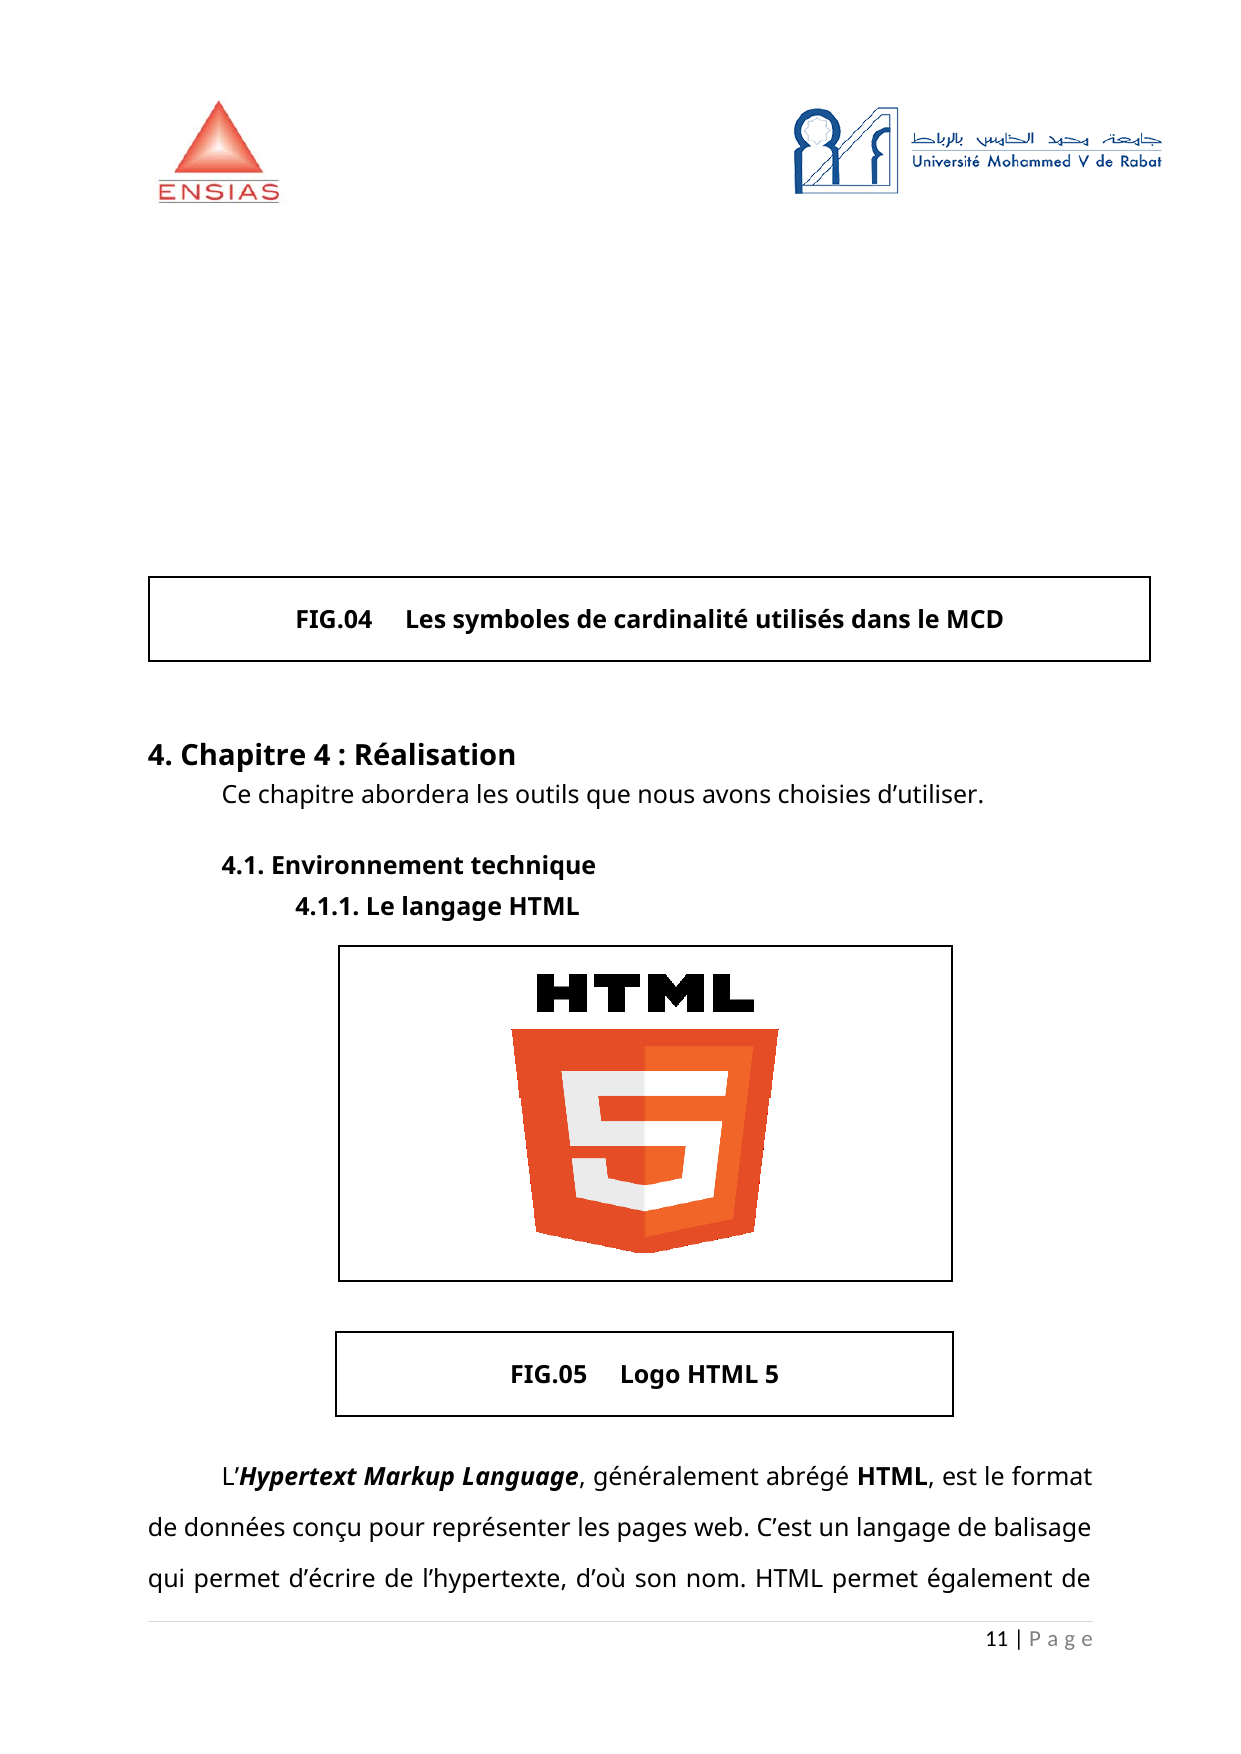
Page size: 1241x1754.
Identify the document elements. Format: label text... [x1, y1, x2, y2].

picture [780, 99, 1172, 204]
subtitle 4. Chapitre 4 : Réalisation [148, 734, 1093, 774]
text Ce chapitre abordera les outils que nous avons choisies d’utiliser. [148, 777, 1093, 811]
subtitle 4.1.1. Le langage HTML [148, 888, 1093, 922]
subtitle 4.1. Environnement technique [148, 847, 1093, 881]
picture [147, 73, 296, 241]
